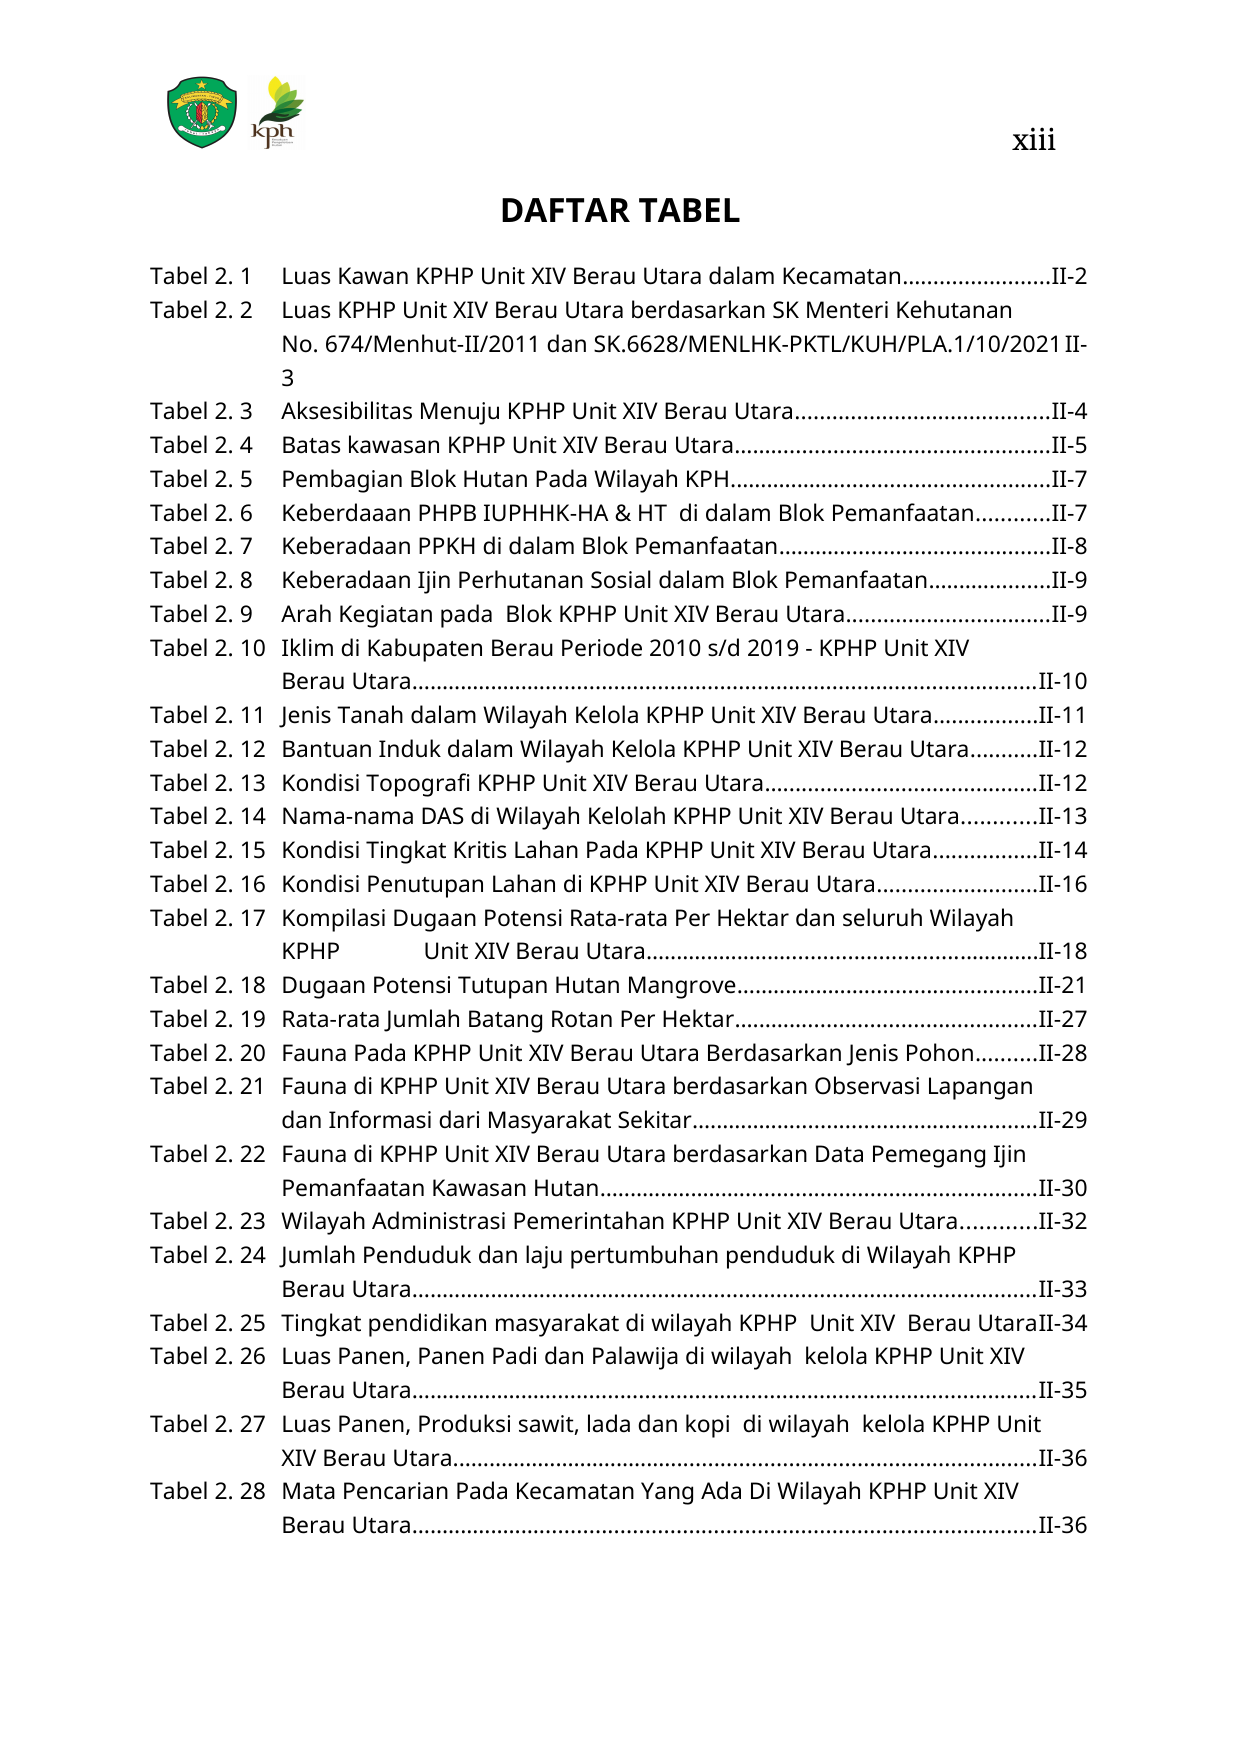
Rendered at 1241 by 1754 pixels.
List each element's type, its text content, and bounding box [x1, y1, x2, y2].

text Tabel 2. 12 Bantuan Induk dalam Wilayah Kelola KPHP Unit XIV Berau Utara II-12 [150, 733, 1090, 764]
text Tabel 2. 15 Kondisi Tingkat Kritis Lahan Pada KPHP Unit XIV Berau Utara II-14 [150, 834, 1090, 865]
text Tabel 2. 7 Keberadaan PPKH di dalam Blok Pemanfaatan II-8 [150, 530, 1090, 562]
text Tabel 2. 5 Pembagian Blok Hutan Pada Wilayah KPH II-7 [150, 463, 1090, 494]
text Tabel 2. 18 Dugaan Potensi Tutupan Hutan Mangrove II-21 [150, 969, 1090, 1000]
text Tabel 2. 26 Luas Panen, Panen Padi dan Palawija di wilayah kelola KPHP Unit XIV Berau Utara. II-35 [150, 1340, 1090, 1405]
text Tabel 2. 25 Tingkat pendidikan masyarakat di wilayah KPHP Unit XIV Berau Utara II-34 [150, 1307, 1090, 1338]
text Tabel 2. 1 Luas Kawan KPHP Unit XIV Berau Utara dalam Kecamatan II-2 [150, 260, 1090, 292]
text Tabel 2. 27 Luas Panen, Produksi sawit, lada dan kopi di wilayah kelola KPHP Unit XIV Berau Utara. II-36 [150, 1408, 1090, 1473]
text Tabel 2. 10 Iklim di Kabupaten Berau Periode 2010 s/d 2019 - KPHP Unit XIV Berau Utara II-10 [150, 632, 1090, 697]
text Tabel 2. 22 Fauna di KPHP Unit XIV Berau Utara berdasarkan Data Pemegang Ijin Pemanfaatan Kawasan Hutan II-30 [150, 1138, 1090, 1203]
text Tabel 2. 2 Luas KPHP Unit XIV Berau Utara berdasarkan SK Menteri Kehutanan No. 674/Menhut-II/2011 dan SK.6628/MENLHK-PKTL/KUH/PLA.1/10/2021 II-3 [150, 294, 1090, 393]
text Tabel 2. 14 Nama-nama DAS di Wilayah Kelolah KPHP Unit XIV Berau Utara II-13 [150, 800, 1090, 832]
text Tabel 2. 4 Batas kawasan KPHP Unit XIV Berau Utara II-5 [150, 429, 1090, 460]
picture [247, 75, 307, 150]
text Tabel 2. 23 Wilayah Administrasi Pemerintahan KPHP Unit XIV Berau Utara II-32 [150, 1205, 1090, 1237]
text Tabel 2. 17 Kompilasi Dugaan Potensi Rata-rata Per Hektar dan seluruh Wilayah KPHP Unit XIV Berau Utara ………….II-18 [150, 902, 1078, 967]
text Tabel 2. 11 Jenis Tanah dalam Wilayah Kelola KPHP Unit XIV Berau Utara II-11 [150, 699, 1090, 730]
picture [164, 75, 240, 151]
text Tabel 2. 13 Kondisi Topografi KPHP Unit XIV Berau Utara II-12 [150, 767, 1090, 798]
text Tabel 2. 21 Fauna di KPHP Unit XIV Berau Utara berdasarkan Observasi Lapangan dan Informasi dari Masyarakat Sekitar II-29 [150, 1070, 1090, 1135]
text Tabel 2. 20 Fauna Pada KPHP Unit XIV Berau Utara Berdasarkan Jenis Pohon II-28 [150, 1037, 1090, 1068]
text Tabel 2. 24 Jumlah Penduduk dan laju pertumbuhan penduduk di Wilayah KPHP Berau Utara II-33 [150, 1239, 1090, 1304]
text Tabel 2. 9 Arah Kegiatan pada Blok KPHP Unit XIV Berau Utara II-9 [150, 598, 1090, 629]
text Tabel 2. 19 Rata-rata Jumlah Batang Rotan Per Hektar II-27 [150, 1003, 1090, 1034]
text Tabel 2. 3 Aksesibilitas Menuju KPHP Unit XIV Berau Utara II-4 [150, 395, 1090, 427]
text Tabel 2. 8 Keberadaan Ijin Perhutanan Sosial dalam Blok Pemanfaatan II-9 [150, 564, 1090, 595]
text Tabel 2. 6 Keberdaaan PHPB IUPHHK-HA & HT di dalam Blok Pemanfaatan II-7 [150, 497, 1090, 528]
text Tabel 2. 28 Mata Pencarian Pada Kecamatan Yang Ada Di Wilayah KPHP Unit XIV Berau Utara II-36 [150, 1475, 1090, 1540]
subtitle DAFTAR TABEL [150, 186, 1090, 232]
text Tabel 2. 16 Kondisi Penutupan Lahan di KPHP Unit XIV Berau Utara II-16 [150, 868, 1090, 899]
